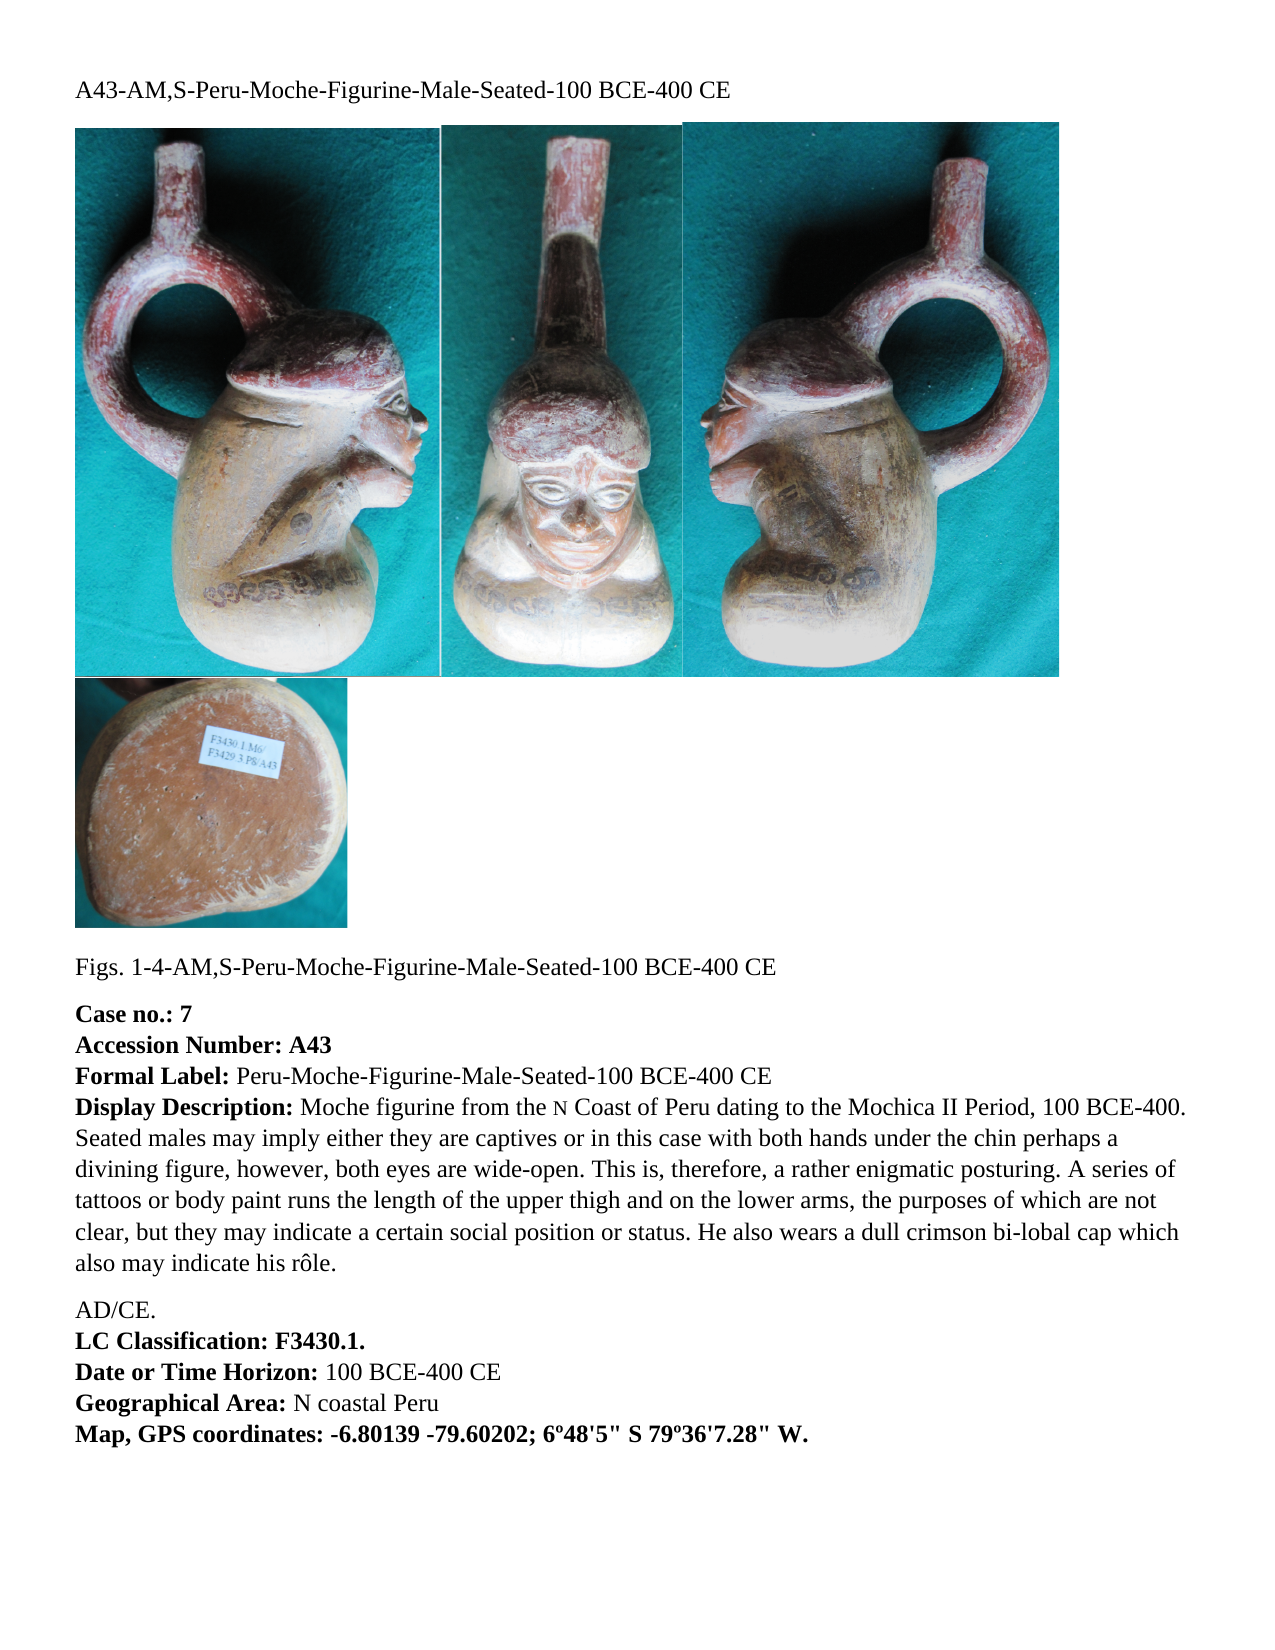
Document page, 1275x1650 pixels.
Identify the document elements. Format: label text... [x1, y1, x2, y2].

picture [75, 122, 1060, 677]
text Map, GPS coordinates: -6.80139 -79.60202; 6º48'5" S 79º36'7.28" W. [75, 1419, 1200, 1448]
text AD/CE. [75, 1295, 1200, 1324]
text Accession Number: A43 [75, 1030, 1200, 1059]
text Case no.: 7 [75, 999, 1200, 1028]
text A43-AM,S-Peru-Moche-Figurine-Male-Seated-100 BCE-400 CE [75, 75, 1200, 104]
picture [75, 678, 348, 928]
text Display Description: Moche figurine from the N Coast of Peru dating to the Mochica II Period, 100 BCE-400. Seated males may imply either they are captives or in this case with both hands under the chin perhaps a divining figure, however, both eyes are wide-open. This is, therefore, a rather enigmatic posturing. A series of tattoos or body paint runs the length of the upper thigh and on the lower arms, the purposes of which are not clear, but they may indicate a certain social position or status. He also wears a dull crimson bi-lobal cap which also may indicate his rôle. [75, 1092, 1200, 1276]
text Figs. 1-4-AM,S-Peru-Moche-Figurine-Male-Seated-100 BCE-400 CE [75, 952, 1200, 980]
text Geographical Area: N coastal Peru [75, 1388, 1200, 1417]
text Formal Label: Peru-Moche-Figurine-Male-Seated-100 BCE-400 CE [75, 1061, 1200, 1090]
text Date or Time Horizon: 100 BCE-400 CE [75, 1357, 1200, 1386]
text LC Classification: F3430.1. [75, 1326, 1200, 1355]
